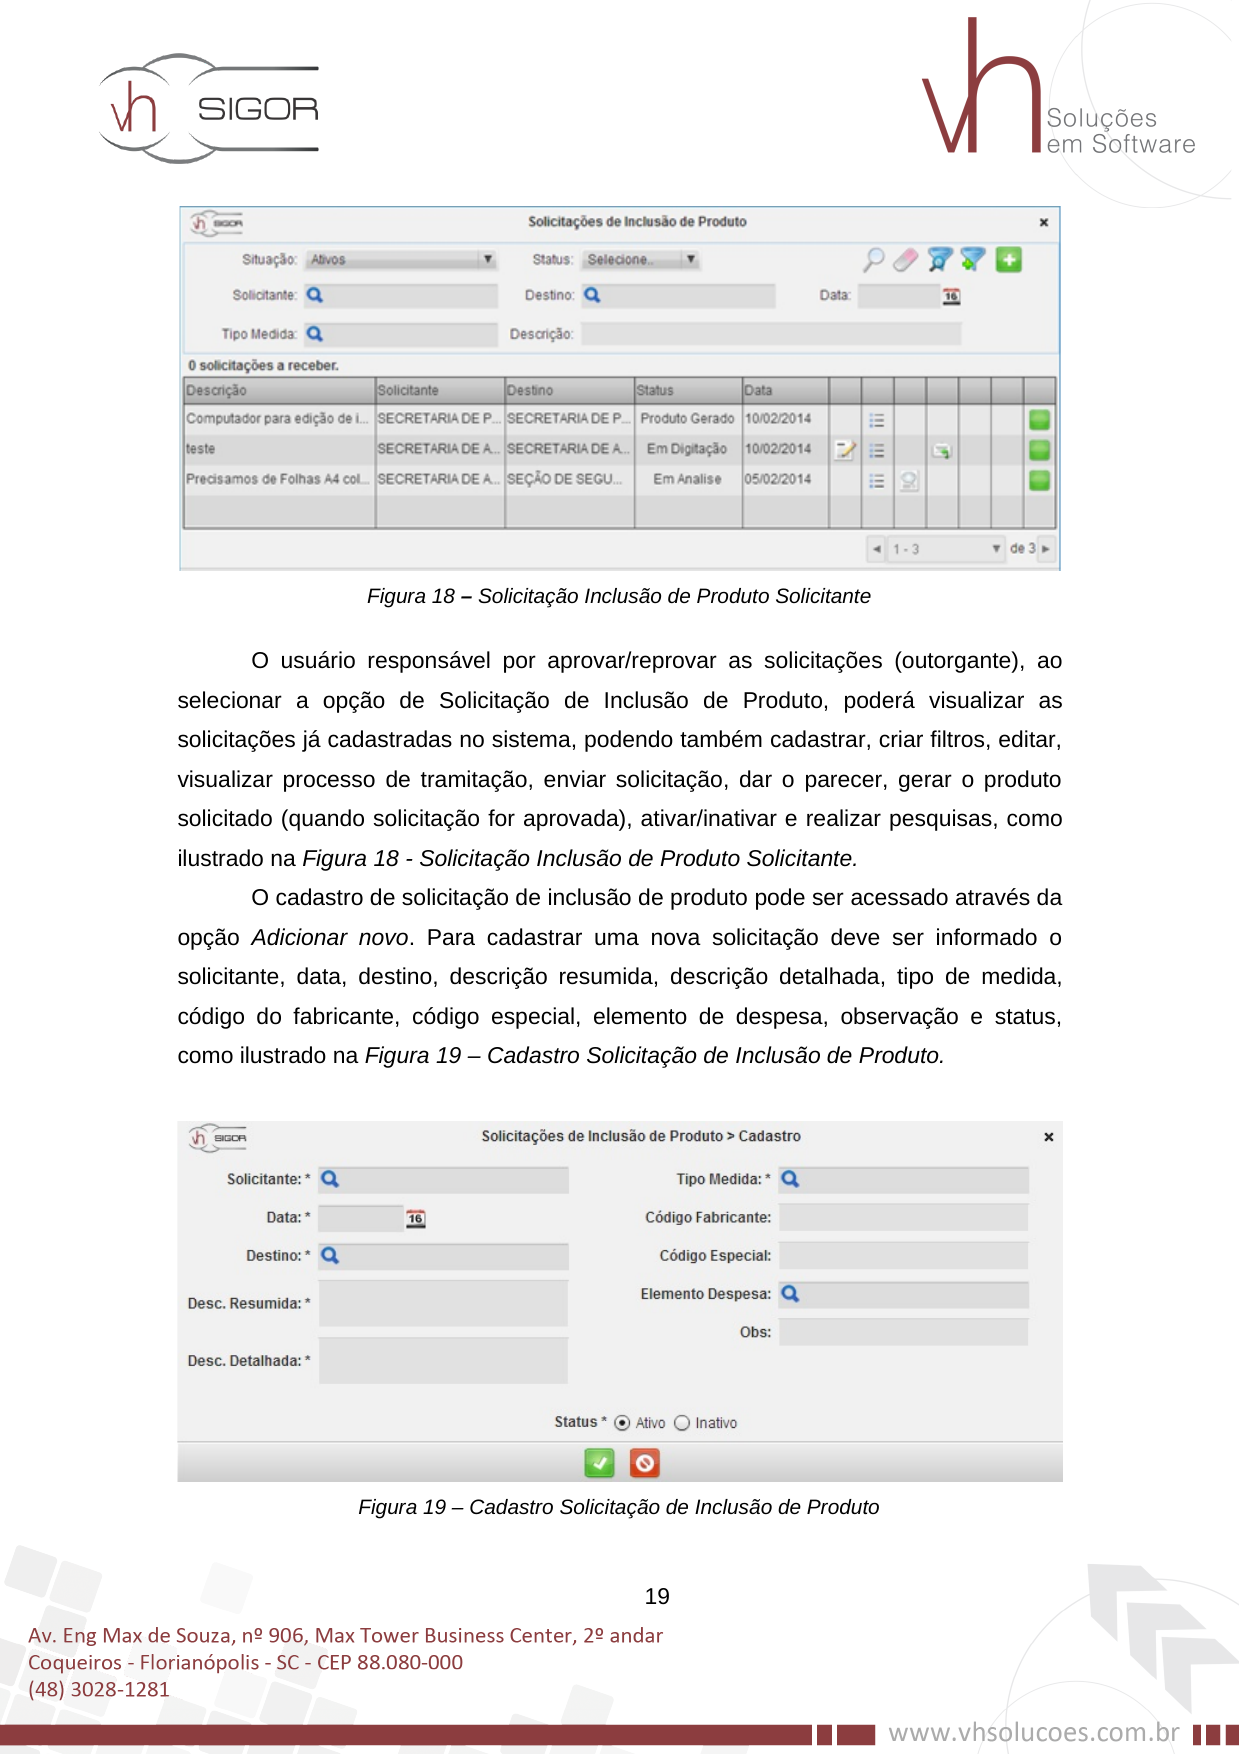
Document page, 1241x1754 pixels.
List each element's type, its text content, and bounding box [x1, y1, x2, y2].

text O usuário responsável por aprovar/reprovar as solicitações (outorgante), ao selecionar a opção de Solicitação de Inclusão de Produto, poderá visualizar as solicitações já cadastradas no sistema, podendo também cadastrar, criar filtros, editar, visualizar processo de tramitação, enviar solicitação, dar o parecer, gerar o produto solicitado (quando solicitação for aprovada), ativar/inativar e realizar pesquisas, como ilustrado na Figura 18 - Solicitação Inclusão de Produto Solicitante. [177, 647, 1063, 871]
picture [98, 53, 319, 164]
picture [177, 1121, 1063, 1482]
text O cadastro de solicitação de inclusão de produto pode ser acessado através da opção Adicionar novo. Para cadastrar uma nova solicitação deve ser informado o solicitante, data, destino, descrição resumida, descrição detalhada, tipo de medida, código do fabricante, código especial, elemento de despesa, observação e status, como ilustrado na Figura 19 – Cadastro Solicitação de Inclusão de Produto. [177, 884, 1063, 1068]
picture [179, 0, 1232, 571]
text Figura 19 – Cadastro Solicitação de Inclusão de Produto [177, 1495, 1063, 1519]
picture [0, 1545, 1239, 1754]
text Figura 18 – Solicitação Inclusão de Produto Solicitante [177, 584, 1063, 608]
